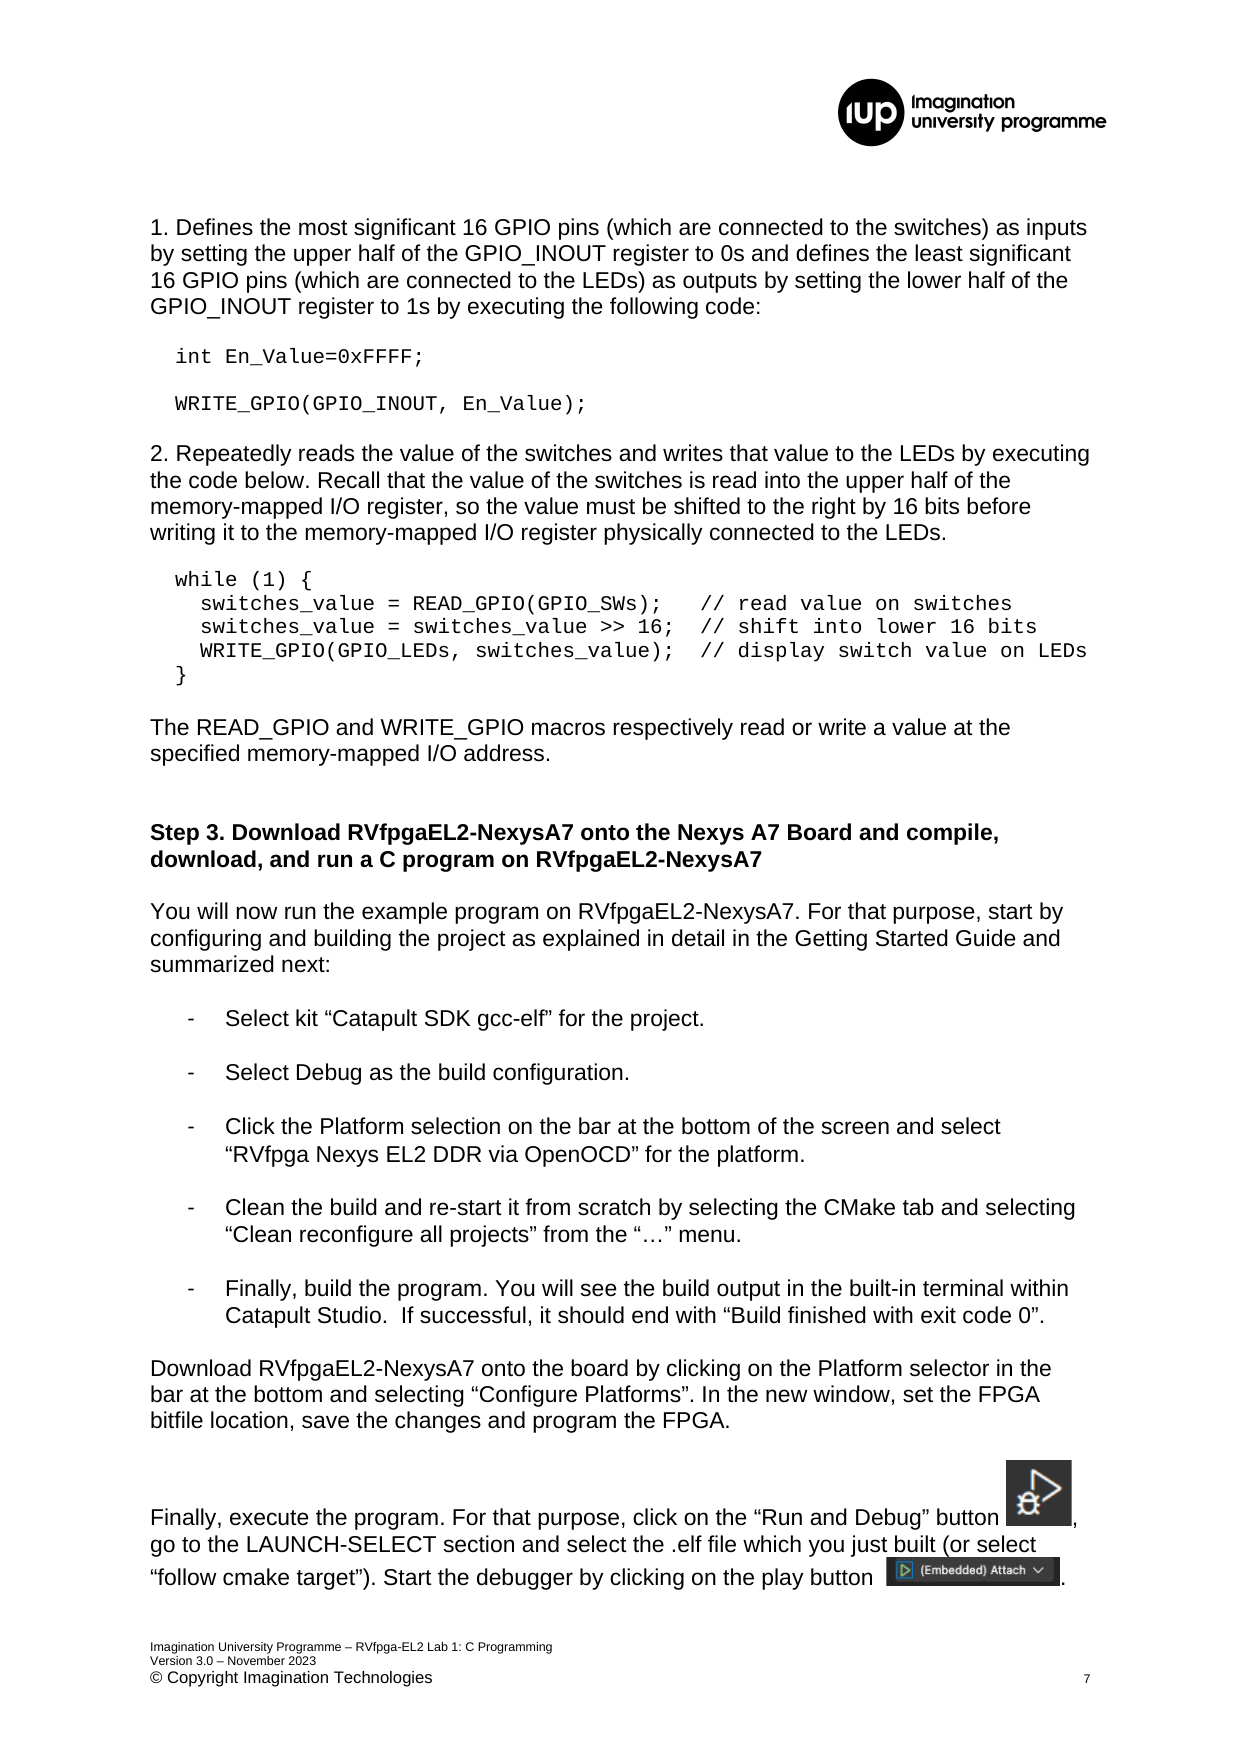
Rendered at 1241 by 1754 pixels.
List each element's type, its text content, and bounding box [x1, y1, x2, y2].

text 2. Repeatedly reads the value of the switches and writes that value to the LEDs by executing the code below. Recall that the value of the switches is read into the upper half of the memory-mapped I/O register, so the value must be shifted to the right by 16 bits before writing it to the memory-mapped I/O register physically connected to the LEDs. [150, 440, 1090, 546]
text int En_Value=0xFFFF; [150, 346, 1090, 369]
text Download RVfpgaEL2-NexysA7 onto the board by clicking on the Platform selector in the bar at the bottom and selecting “Configure Platforms”. In the new window, set the FPGA bitfile location, save the changes and program the FPGA. [150, 1355, 1090, 1434]
list Clean the build and re-start it from scratch by selecting the CMake tab and selecting “Clean reconfigure all projects” from the “…” menu. [187, 1193, 1090, 1248]
text The READ_GPIO and WRITE_GPIO macros respectively read or write a value at the specified memory-mapped I/O address. [150, 714, 1090, 767]
picture [886, 1557, 1060, 1586]
picture [837, 77, 1108, 148]
text } [150, 664, 1090, 687]
list Select Debug as the build configuration. [187, 1058, 1090, 1086]
text switches_value = switches_value >> 16; // shift into lower 16 bits [150, 617, 1090, 640]
text 1. Defines the most significant 16 GPIO pins (which are connected to the switches) as inputs by setting the upper half of the GPIO_INOUT register to 0s and defines the least significant 16 GPIO pins (which are connected to the LEDs) as outputs by setting the lower half of the GPIO_INOUT register to 1s by executing the following code: [150, 214, 1090, 319]
text Finally, execute the program. For that purpose, click on the “Run and Debug” button , go to the LAUNCH-SELECT section and select the .elf file which you just built (or select “follow cmake target”). Start the debugger by clicking on the play button . [150, 1460, 1090, 1590]
list Select kit “Catapult SDK gcc-elf” for the project. [187, 1004, 1090, 1032]
text Step 3. Download RVfpgaEL2-NexysA7 onto the Nexys A7 Board and compile, download, and run a C program on RVfpgaEL2-NexysA7 [150, 819, 1090, 872]
picture [1006, 1460, 1072, 1526]
text WRITE_GPIO(GPIO_LEDs, switches_value); // display switch value on LEDs [150, 640, 1090, 664]
text You will now run the example program on RVfpgaEL2-NexysA7. For that purpose, start by configuring and building the project as explained in detail in the Getting Started Guide and summarized next: [150, 898, 1090, 977]
text while (1) { [150, 569, 1090, 593]
list Finally, build the program. You will see the build output in the built-in terminal within Catapult Studio. If successful, it should end with “Build finished with exit code 0”. [187, 1274, 1090, 1328]
text WRITE_GPIO(GPIO_INOUT, En_Value); [150, 393, 1090, 417]
text switches_value = READ_GPIO(GPIO_SWs); // read value on switches [150, 593, 1090, 617]
list Click the Platform selection on the bar at the bottom of the screen and select “RVfpga Nexys EL2 DDR via OpenOCD” for the platform. [187, 1112, 1090, 1167]
